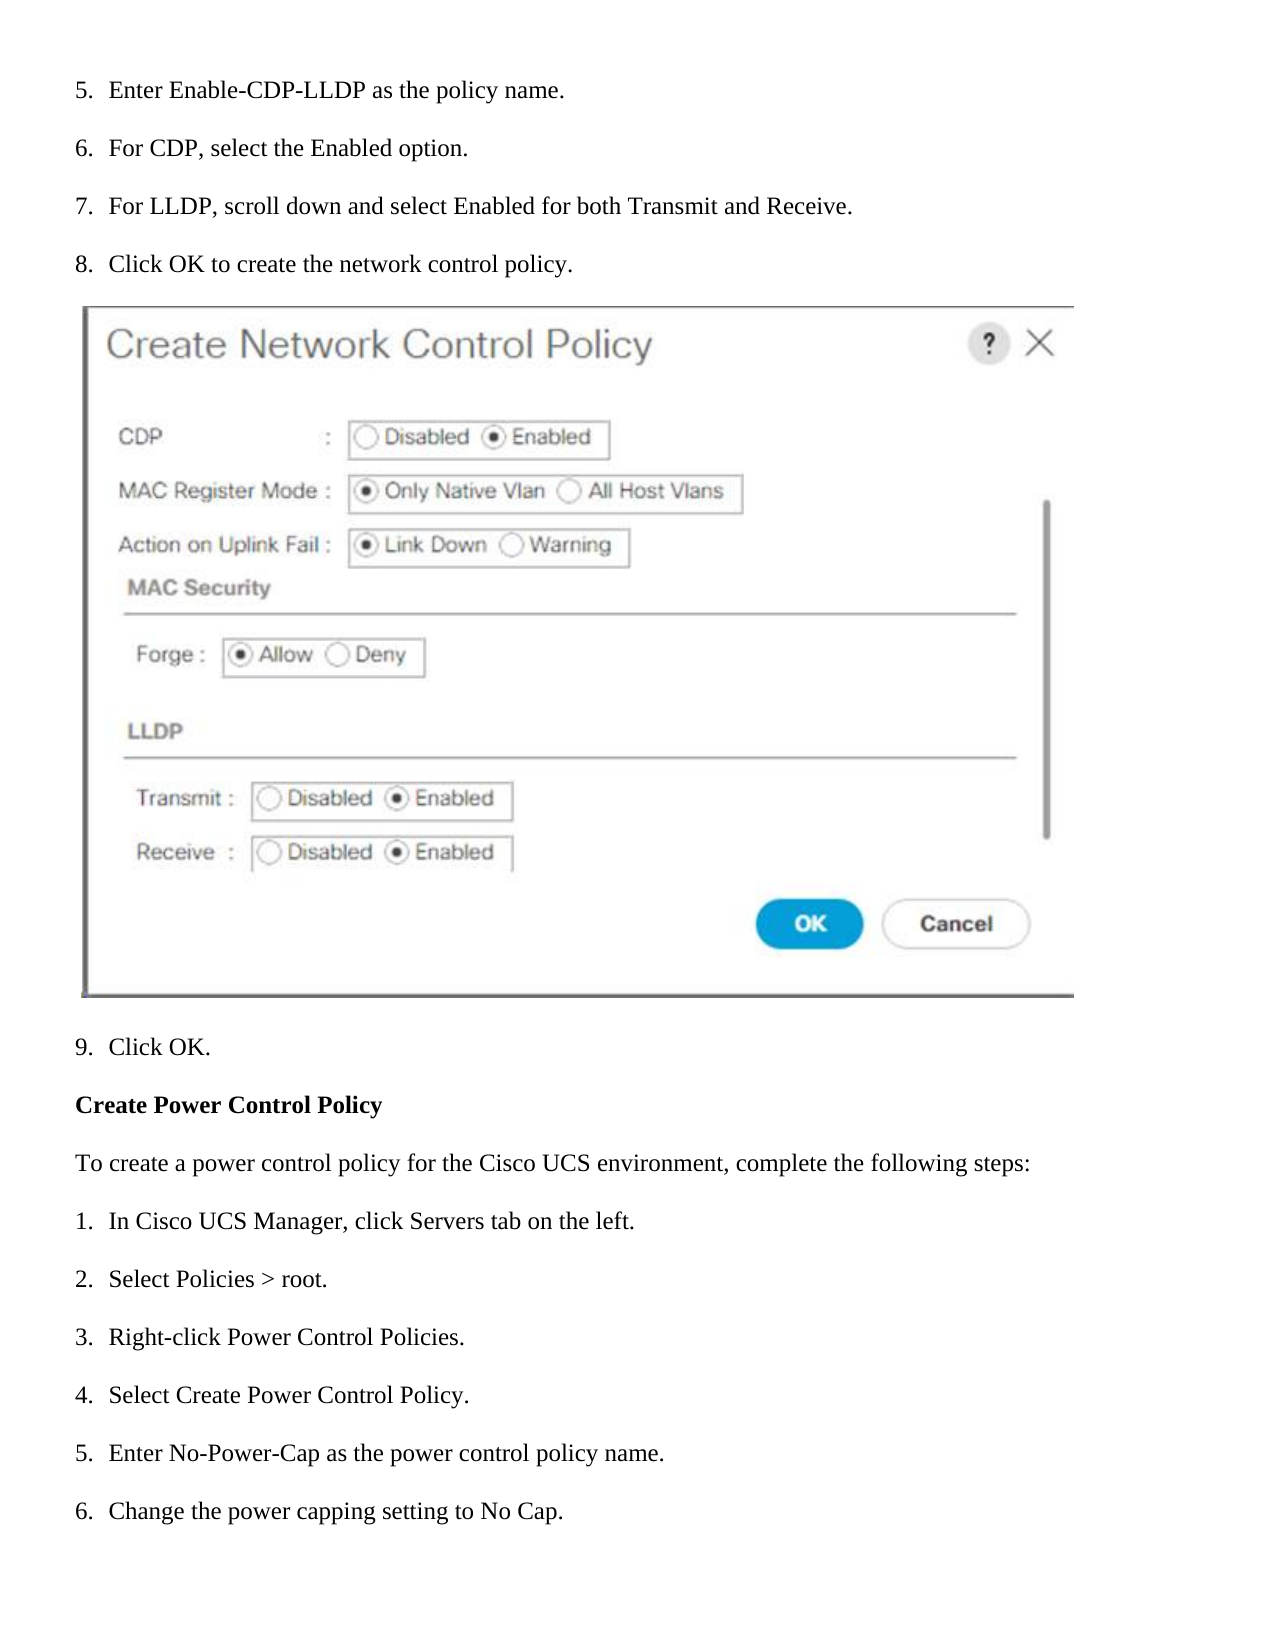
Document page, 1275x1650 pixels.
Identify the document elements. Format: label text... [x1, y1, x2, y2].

text 2. Select Policies > root. [75, 1264, 1200, 1293]
text 7. For LLDP, scroll down and select Enabled for both Transmit and Receive. [75, 191, 1200, 219]
text 3. Right-click Power Control Policies. [75, 1322, 1200, 1351]
text 9. Click OK. [75, 1032, 1200, 1061]
text 5. Enter No-Power-Cap as the power control policy name. [75, 1438, 1200, 1467]
text 1. In Cisco UCS Manager, click Servers tab on the left. [75, 1206, 1200, 1235]
text 6. Change the power capping setting to No Cap. [75, 1496, 1200, 1524]
text 6. For CDP, select the Enabled option. [75, 133, 1200, 162]
text Create Power Control Policy [75, 1090, 1200, 1119]
text 8. Click OK to create the network control policy. [75, 249, 1200, 277]
text 4. Select Create Power Control Policy. [75, 1380, 1200, 1409]
text To create a power control policy for the Cisco UCS environment, complete the following steps: [75, 1148, 1200, 1177]
picture [81, 306, 1074, 998]
text 5. Enter Enable-CDP-LLDP as the policy name. [75, 75, 1200, 104]
